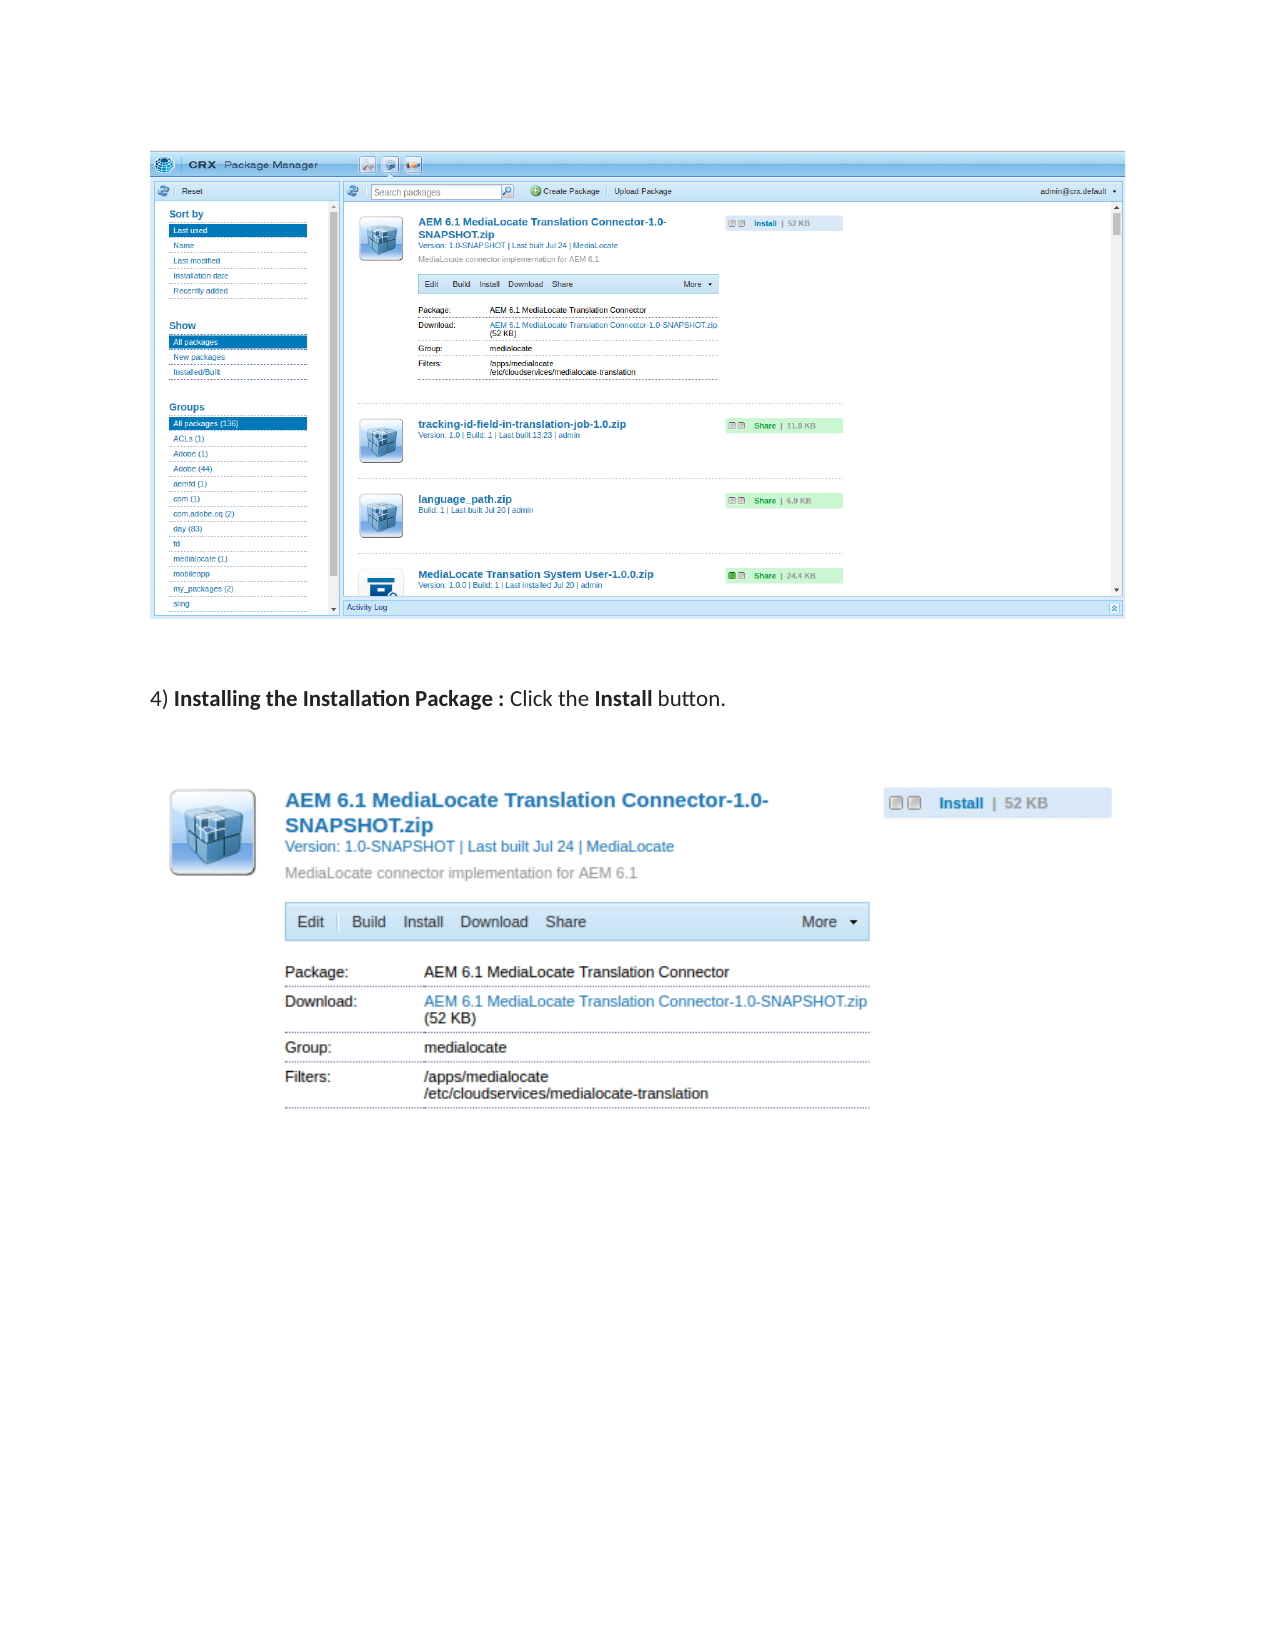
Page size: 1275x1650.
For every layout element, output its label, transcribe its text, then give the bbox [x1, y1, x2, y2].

picture [150, 778, 1125, 1145]
text 4) Installing the Installation Package : Click the Install button. [150, 684, 1125, 712]
picture [150, 150, 1125, 619]
